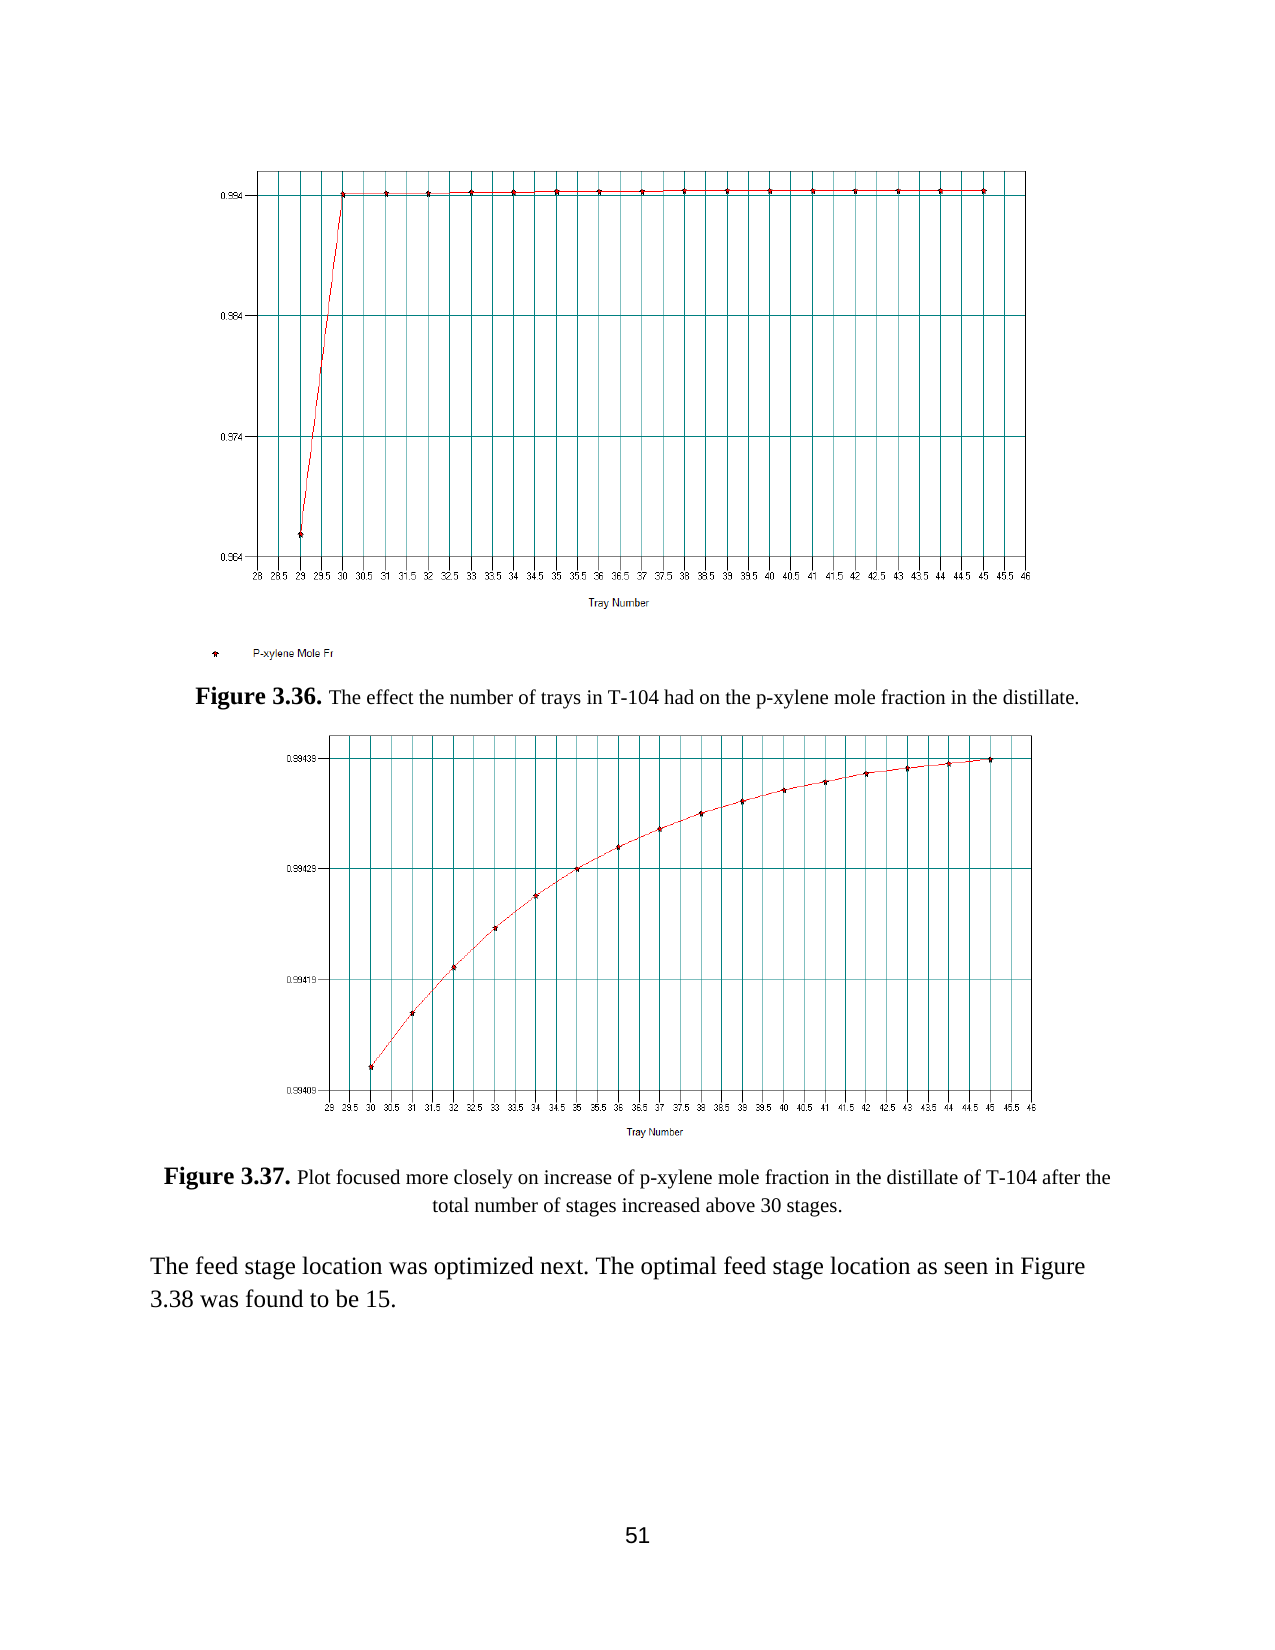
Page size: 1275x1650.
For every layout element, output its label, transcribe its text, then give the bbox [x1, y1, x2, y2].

picture [221, 714, 1054, 1157]
text Figure 3.37. Plot focused more closely on increase of p-xylene mole fraction in the distillate of T-104 after the total number of stages increased above 30 stages. [150, 1161, 1125, 1217]
picture [151, 150, 1125, 678]
text Figure 3.36. The effect the number of trays in T-104 had on the p-xylene mole fraction in the distillate. [150, 681, 1125, 710]
text The feed stage location was optimized next. The optimal feed stage location as seen in Figure 3.38 was found to be 15. [150, 1251, 1125, 1313]
